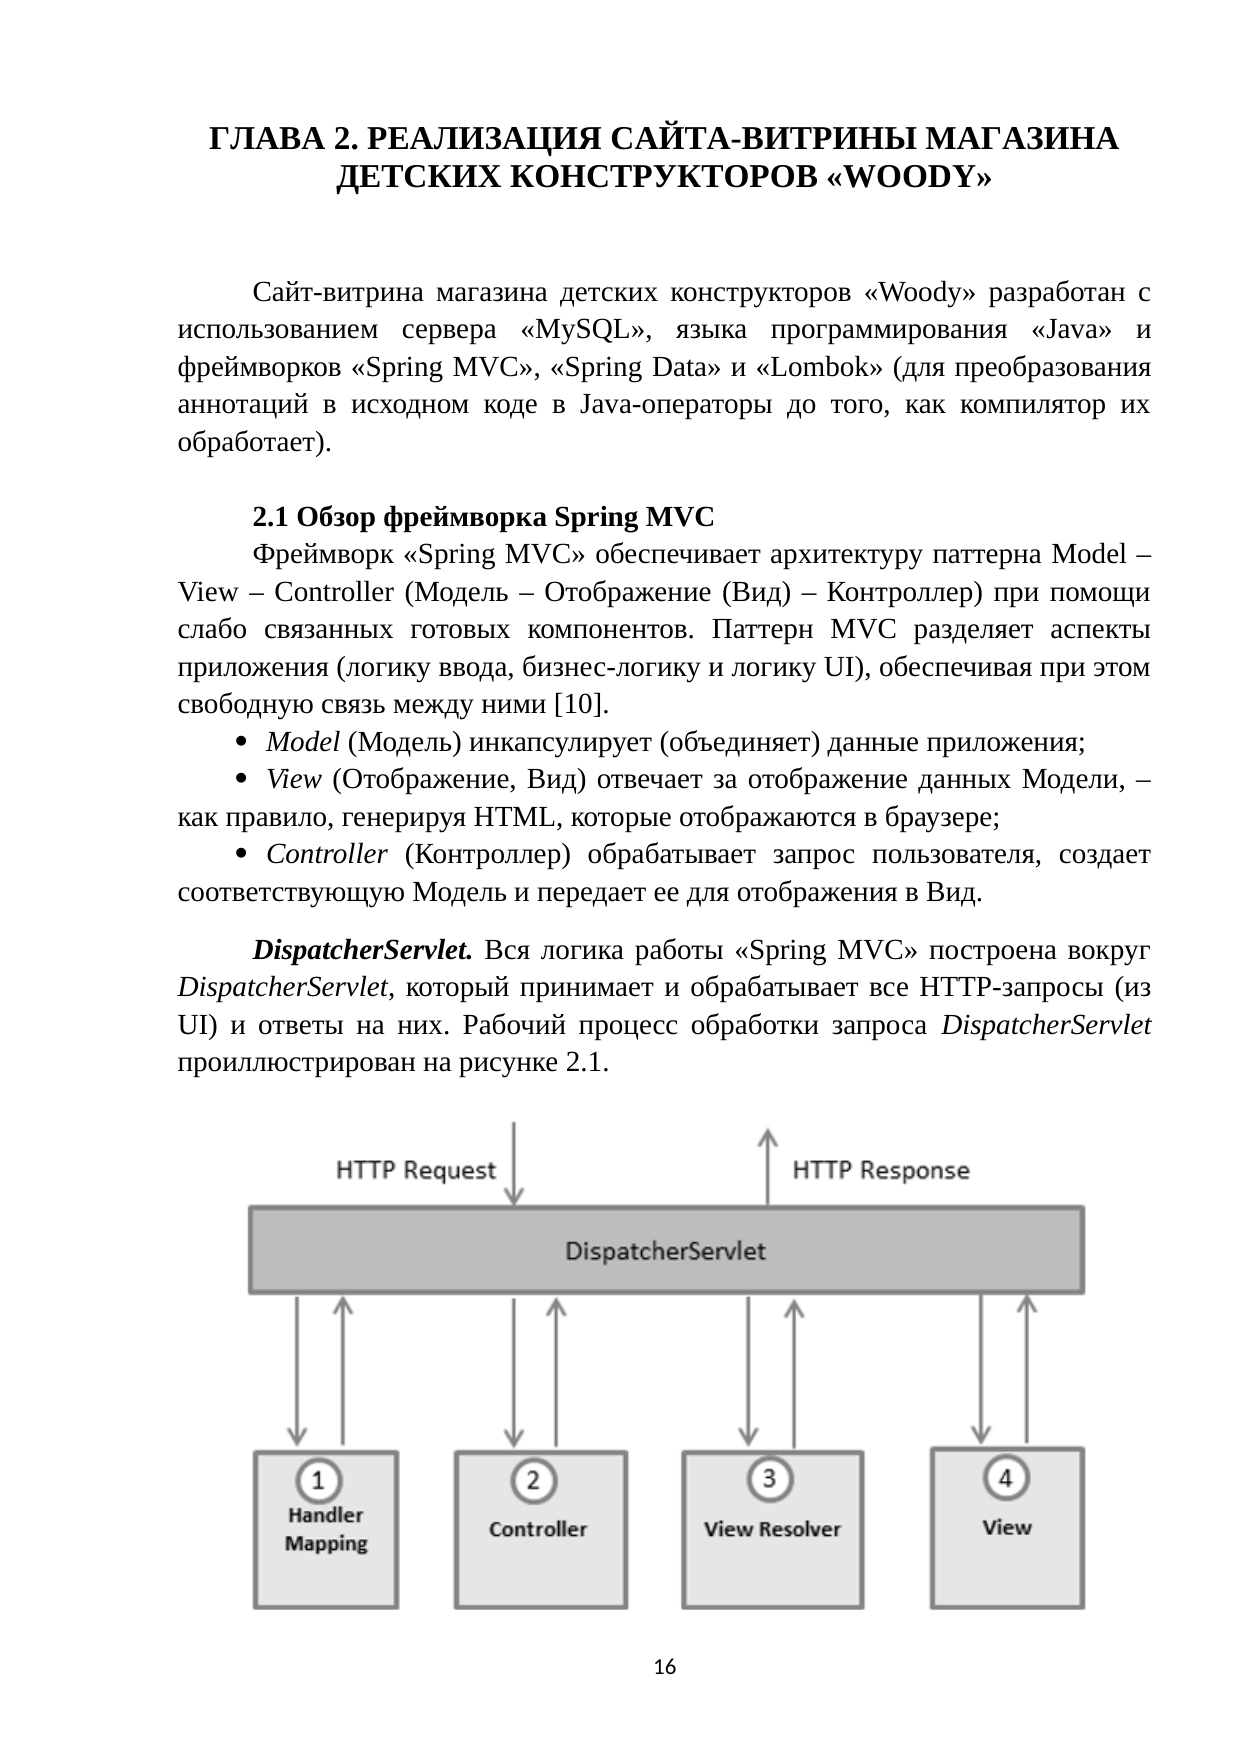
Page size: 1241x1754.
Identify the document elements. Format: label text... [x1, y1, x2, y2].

text 2.1 Обзор фреймворка Spring MVC [177, 495, 1152, 532]
text Фреймворк «Spring MVC» обеспечивает архитектуру паттерна Model – View – Controller (Модель – Отображение (Вид) – Контроллер) при помощи слабо связанных готовых компонентов. Паттерн MVC разделяет аспекты приложения (логику ввода, бизнес-логику и логику UI), обеспечивая при этом свободную связь между ними [10]. [177, 532, 1152, 720]
text ГЛАВА 2. РЕАЛИЗАЦИЯ САЙТА-ВИТРИНЫ МАГАЗИНА ДЕТСКИХ КОНСТРУКТОРОВ «WOODY» [177, 118, 1152, 195]
list View (Отображение, Вид) отвечает за отображение данных Модели, – как правило, генерируя HTML, которые отображаются в браузере; [177, 757, 1152, 832]
text Сайт-витрина магазина детских конструкторов «Woody» разработан с использованием сервера «MySQL», языка программирования «Java» и фреймворков «Spring MVC», «Spring Data» и «Lombok» (для преобразования аннотаций в исходном коде в Java-операторы до того, как компилятор их обработает). [177, 270, 1152, 457]
list Model (Модель) инкапсулирует (объединяет) данные приложения; [177, 720, 1152, 757]
text DispatcherServlet. Вся логика работы «Spring MVC» построена вокруг DispatcherServlet, который принимает и обрабатывает все HTTP-запросы (из UI) и ответы на них. Рабочий процесс обработки запроса DispatcherServlet проиллюстрирован на рисунке 2.1. [177, 907, 1152, 1057]
picture [231, 1082, 1098, 1600]
list Controller (Контроллер) обрабатывает запрос пользователя, создает соответствующую Модель и передает ее для отображения в Вид. [177, 832, 1152, 907]
